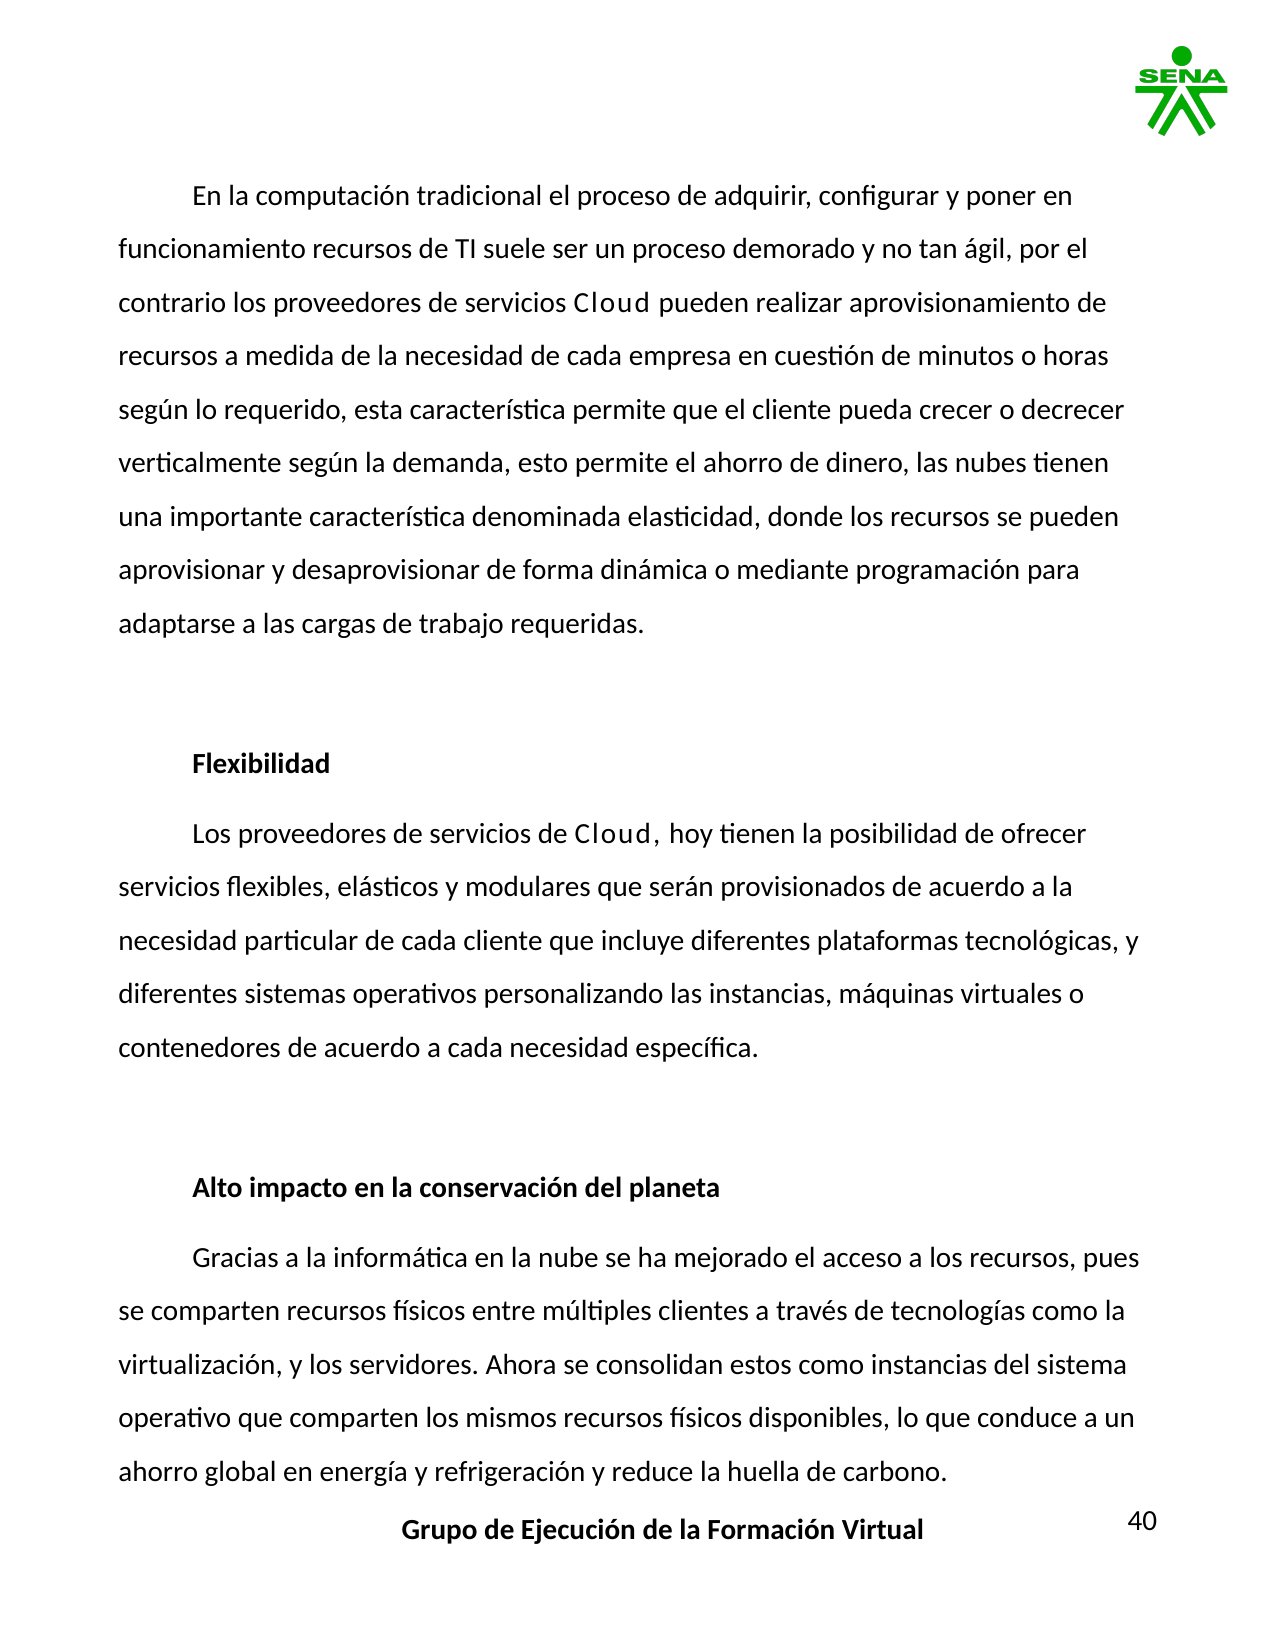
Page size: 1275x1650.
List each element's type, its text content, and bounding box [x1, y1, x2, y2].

text Alto impacto en la conservación del planeta [118, 1169, 1157, 1204]
text Los proveedores de servicios de Cloud, hoy tienen la posibilidad de ofrecer servicios flexibles, elásticos y modulares que serán provisionados de acuerdo a la necesidad particular de cada cliente que incluye diferentes plataformas tecnológicas, y diferentes sistemas operativos personalizando las instancias, máquinas virtuales o contenedores de acuerdo a cada necesidad específica. [118, 815, 1157, 1064]
picture [1135, 46, 1228, 136]
text En la computación tradicional el proceso de adquirir, configurar y poner en funcionamiento recursos de TI suele ser un proceso demorado y no tan ágil, por el contrario los proveedores de servicios Cloud pueden realizar aprovisionamiento de recursos a medida de la necesidad de cada empresa en cuestión de minutos o horas según lo requerido, esta característica permite que el cliente pueda crecer o decrecer verticalmente según la demanda, esto permite el ahorro de dinero, las nubes tienen una importante característica denominada elasticidad, donde los recursos se pueden aprovisionar y desaprovisionar de forma dinámica o mediante programación para adaptarse a las cargas de trabajo requeridas. [118, 177, 1157, 640]
text Gracias a la informática en la nube se ha mejorado el acceso a los recursos, pues se comparten recursos físicos entre múltiples clientes a través de tecnologías como la virtualización, y los servidores. Ahora se consolidan estos como instancias del sistema operativo que comparten los mismos recursos físicos disponibles, lo que conduce a un ahorro global en energía y refrigeración y reduce la huella de carbono. [118, 1239, 1157, 1488]
text Flexibilidad [118, 745, 1157, 781]
